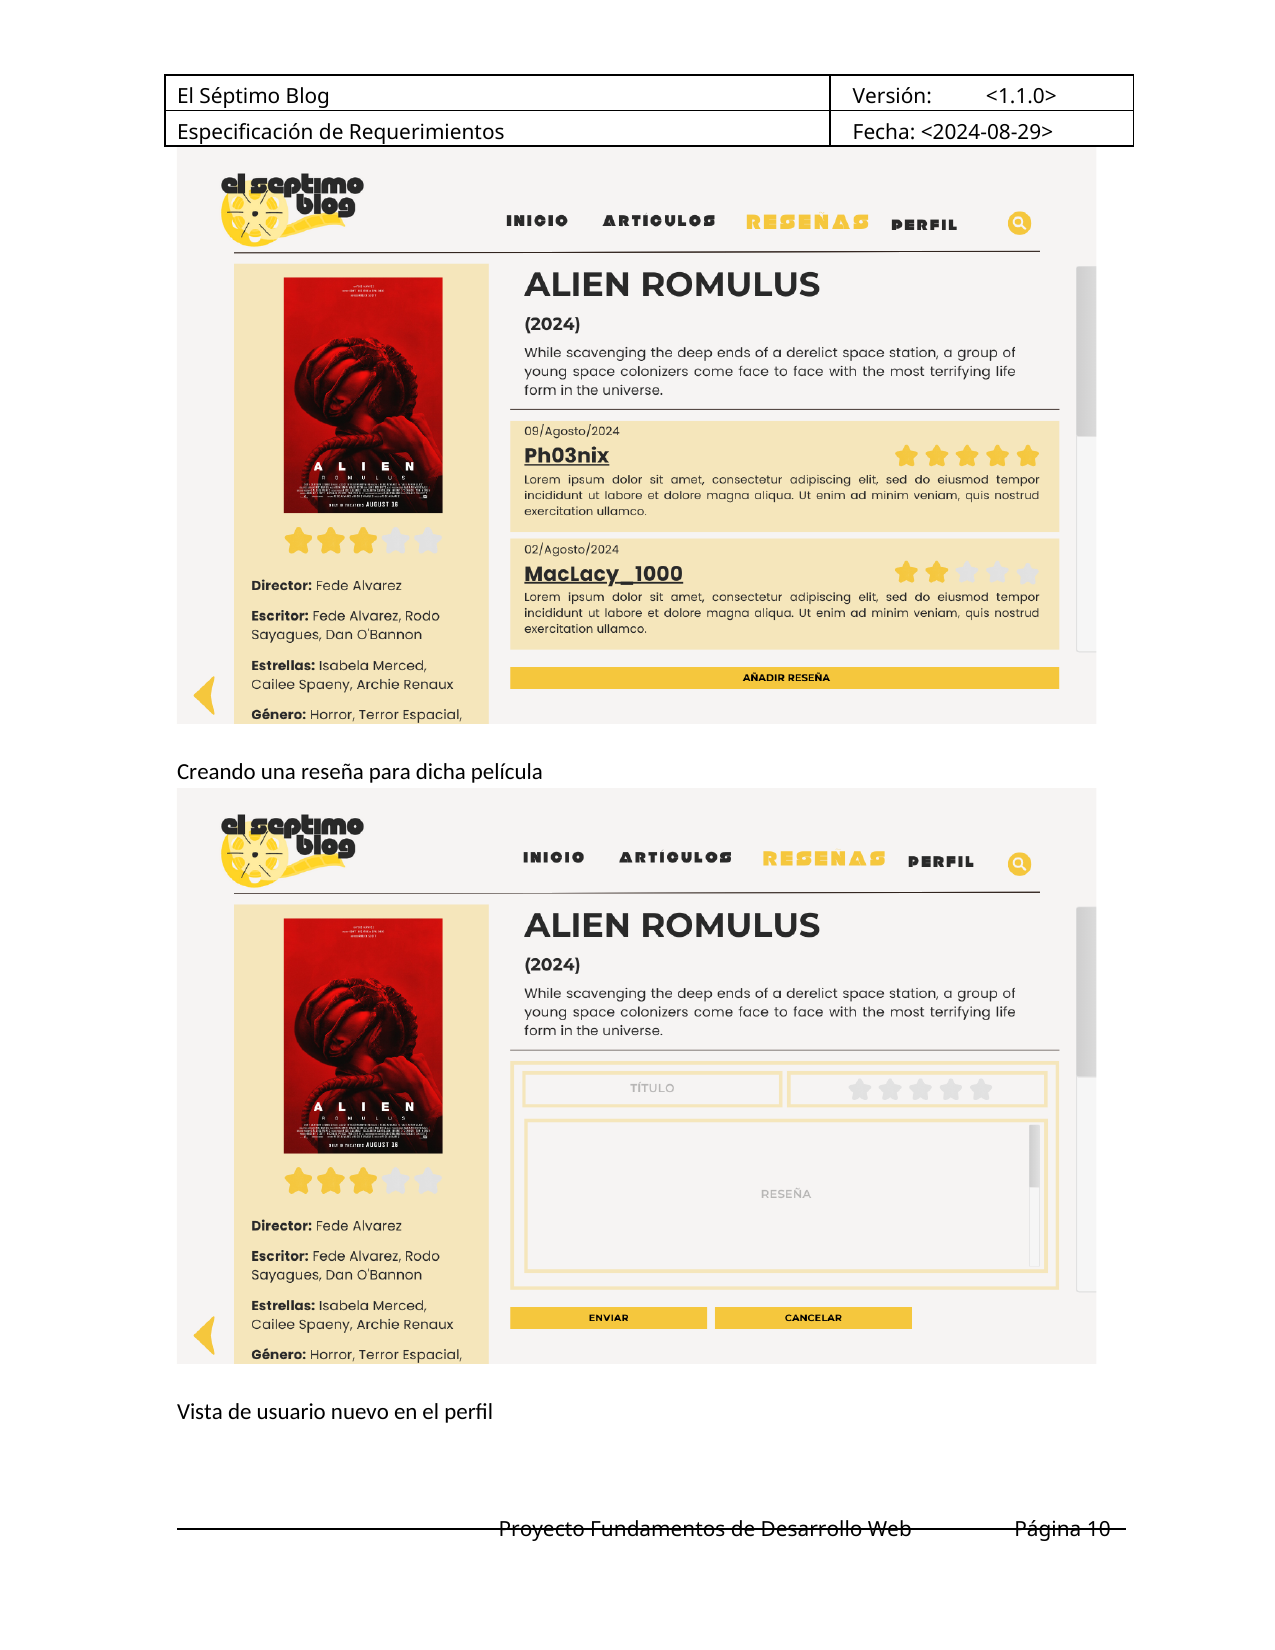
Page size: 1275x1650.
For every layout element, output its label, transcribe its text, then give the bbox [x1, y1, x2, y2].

picture [176, 147, 1097, 724]
text Vista de usuario nuevo en el perfil [177, 1397, 1098, 1426]
picture [176, 788, 1097, 1364]
text Creando una reseña para dicha película [177, 757, 1098, 785]
